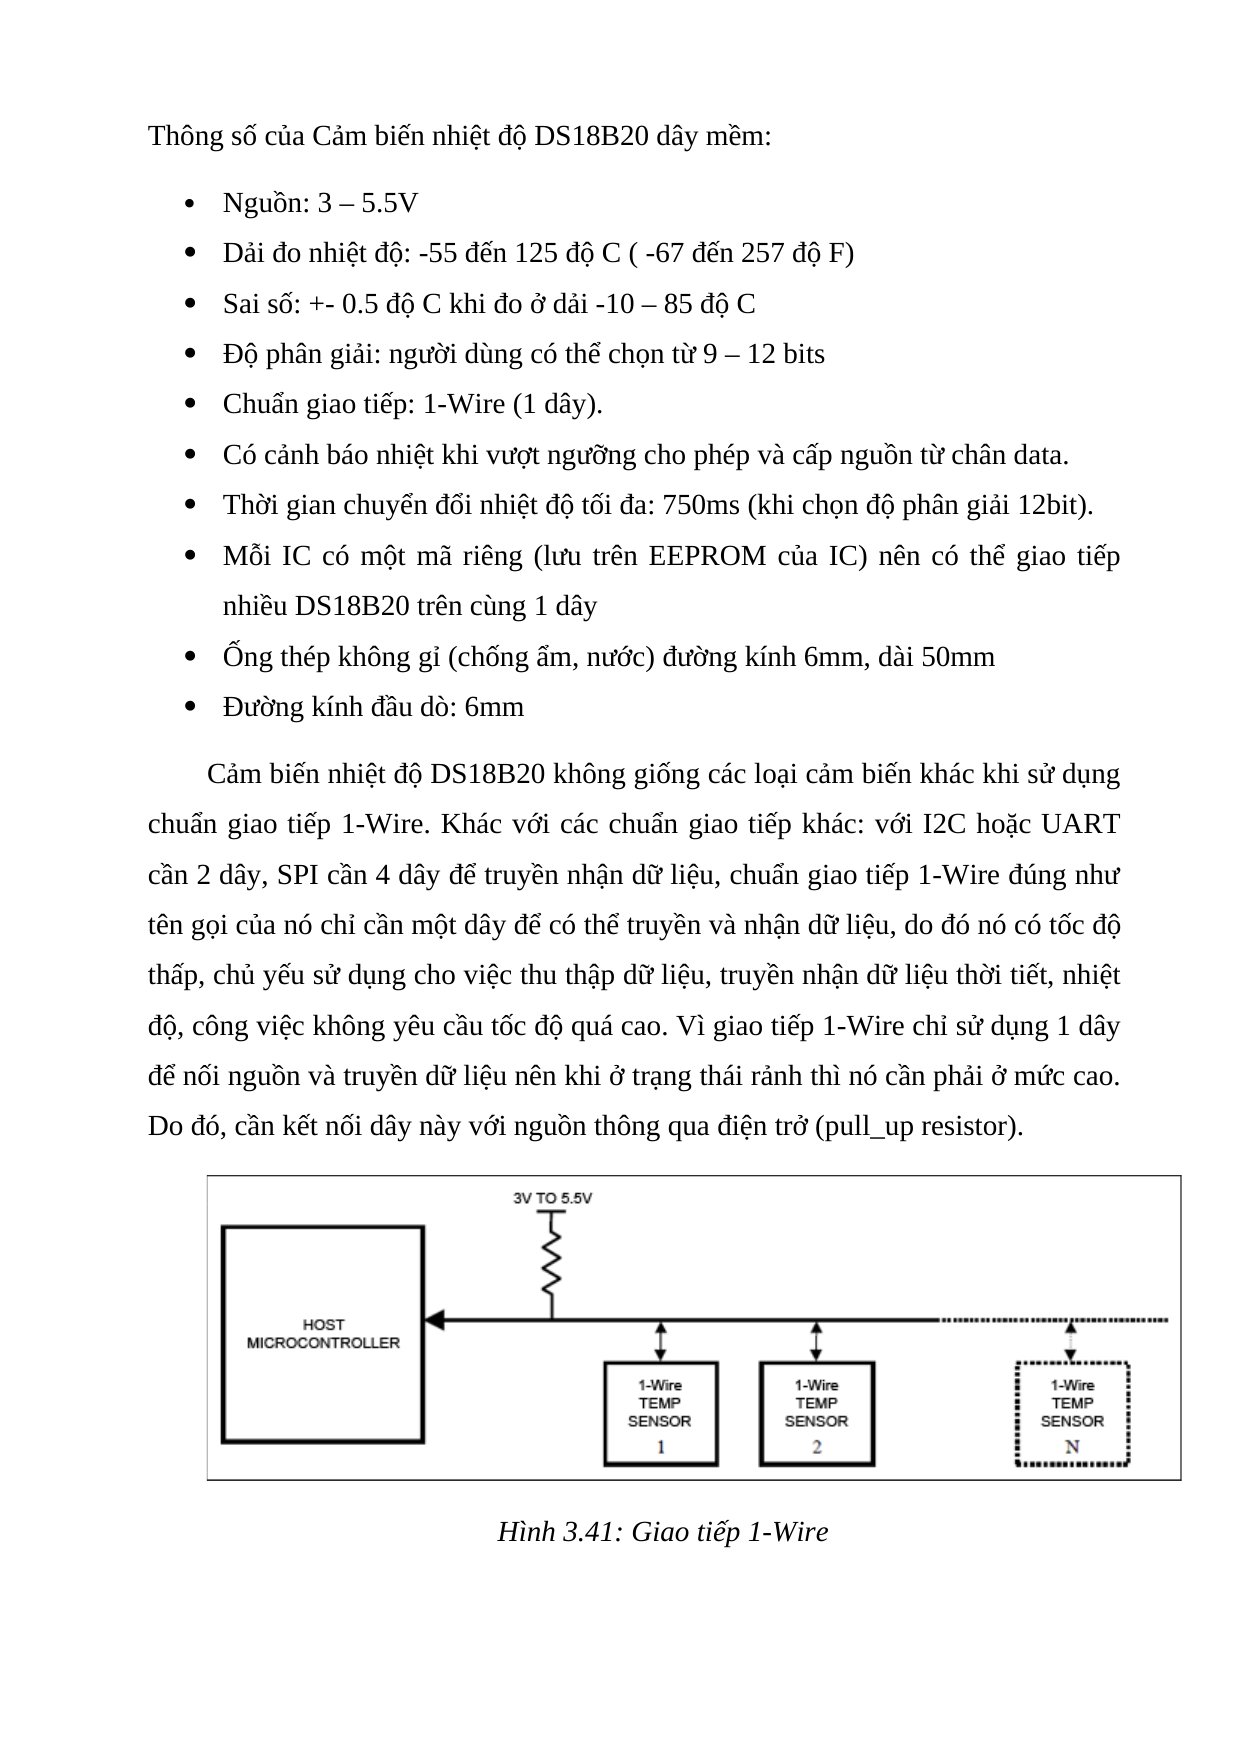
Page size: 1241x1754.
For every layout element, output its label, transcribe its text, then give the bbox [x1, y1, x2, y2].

list Dải đo nhiệt độ: -55 đến 125 độ C ( -67 đến 257 độ F) [185, 235, 1122, 269]
list Ống thép không gỉ (chống ẩm, nước) đường kính 6mm, dài 50mm [185, 639, 1122, 672]
list Chuẩn giao tiếp: 1-Wire (1 dây). [185, 387, 1122, 420]
list Mỗi IC có một mã riêng (lưu trên EEPROM của IC) nên có thể giao tiếp nhiều DS18B20 trên cùng 1 dây [185, 538, 1122, 622]
list Thời gian chuyển đổi nhiệt độ tối đa: 750ms (khi chọn độ phân giải 12bit). [185, 487, 1122, 521]
list Đường kính đầu dò: 6mm [185, 689, 1122, 723]
text Cảm biến nhiệt độ DS18B20 không giống các loại cảm biến khác khi sử dụng chuẩn giao tiếp 1-Wire. Khác với các chuẩn giao tiếp khác: với I2C hoặc UART cần 2 dây, SPI cần 4 dây để truyền nhận dữ liệu, chuẩn giao tiếp 1-Wire đúng như tên gọi của nó chỉ cần một dây để có thể truyền và nhận dữ liệu, do đó nó có tốc độ thấp, chủ yếu sử dụng cho việc thu thập dữ liệu, truyền nhận dữ liệu thời tiết, nhiệt độ, công việc không yêu cầu tốc độ quá cao. Vì giao tiếp 1-Wire chỉ sử dụng 1 dây để nối nguồn và truyền dữ liệu nên khi ở trạng thái rảnh thì nó cần phải ở mức cao. Do đó, cần kết nối dây này với nguồn thông qua điện trở (pull_up resistor). [148, 756, 1122, 1142]
list Sai số: +- 0.5 độ C khi đo ở dải -10 – 85 độ C [185, 286, 1122, 319]
list Có cảnh báo nhiệt khi vượt ngưỡng cho phép và cấp nguồn từ chân data. [185, 437, 1122, 471]
text Thông số của Cảm biến nhiệt độ DS18B20 dây mềm: [148, 118, 1122, 152]
list Nguồn: 3 – 5.5V [185, 185, 1122, 219]
list Độ phân giải: người dùng có thể chọn từ 9 – 12 bits [185, 336, 1122, 370]
picture [206, 1175, 1182, 1481]
